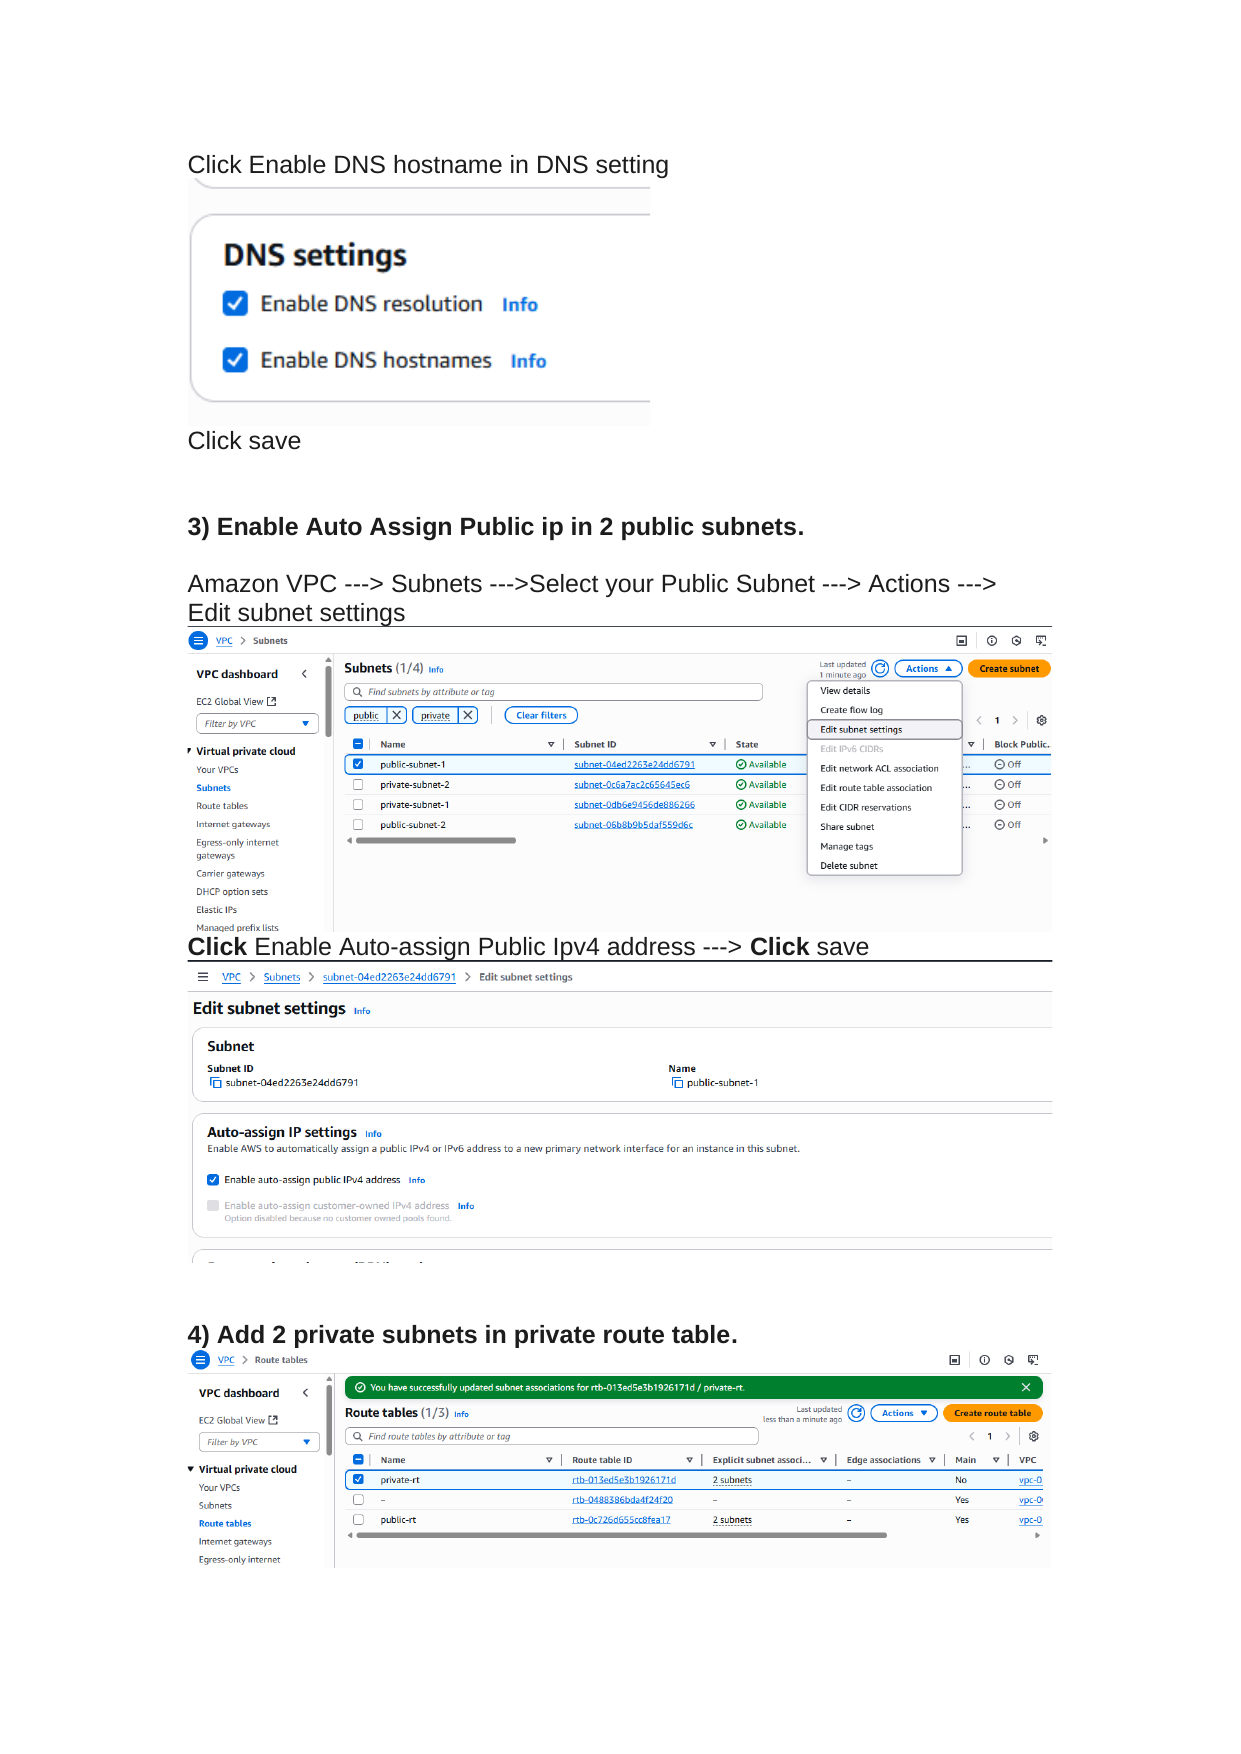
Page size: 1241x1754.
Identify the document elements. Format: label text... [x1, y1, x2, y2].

list Amazon VPC ---> Subnets --->Select your Public Subnet ---> Actions ---> [187, 569, 1053, 598]
picture [187, 178, 650, 426]
picture [187, 1348, 1052, 1568]
picture [187, 960, 1053, 1263]
list Click Enable DNS hostname in DNS setting [187, 150, 1053, 179]
picture [187, 626, 1053, 932]
list Add 2 private subnets in private route table. [187, 1320, 1053, 1348]
list Click Enable Auto-assign Public Ipv4 address ---> Click save [187, 932, 1053, 960]
list Edit subnet settings [187, 598, 1053, 626]
list Click save [187, 426, 1053, 454]
list Enable Auto Assign Public ip in 2 public subnets. [187, 512, 1053, 541]
